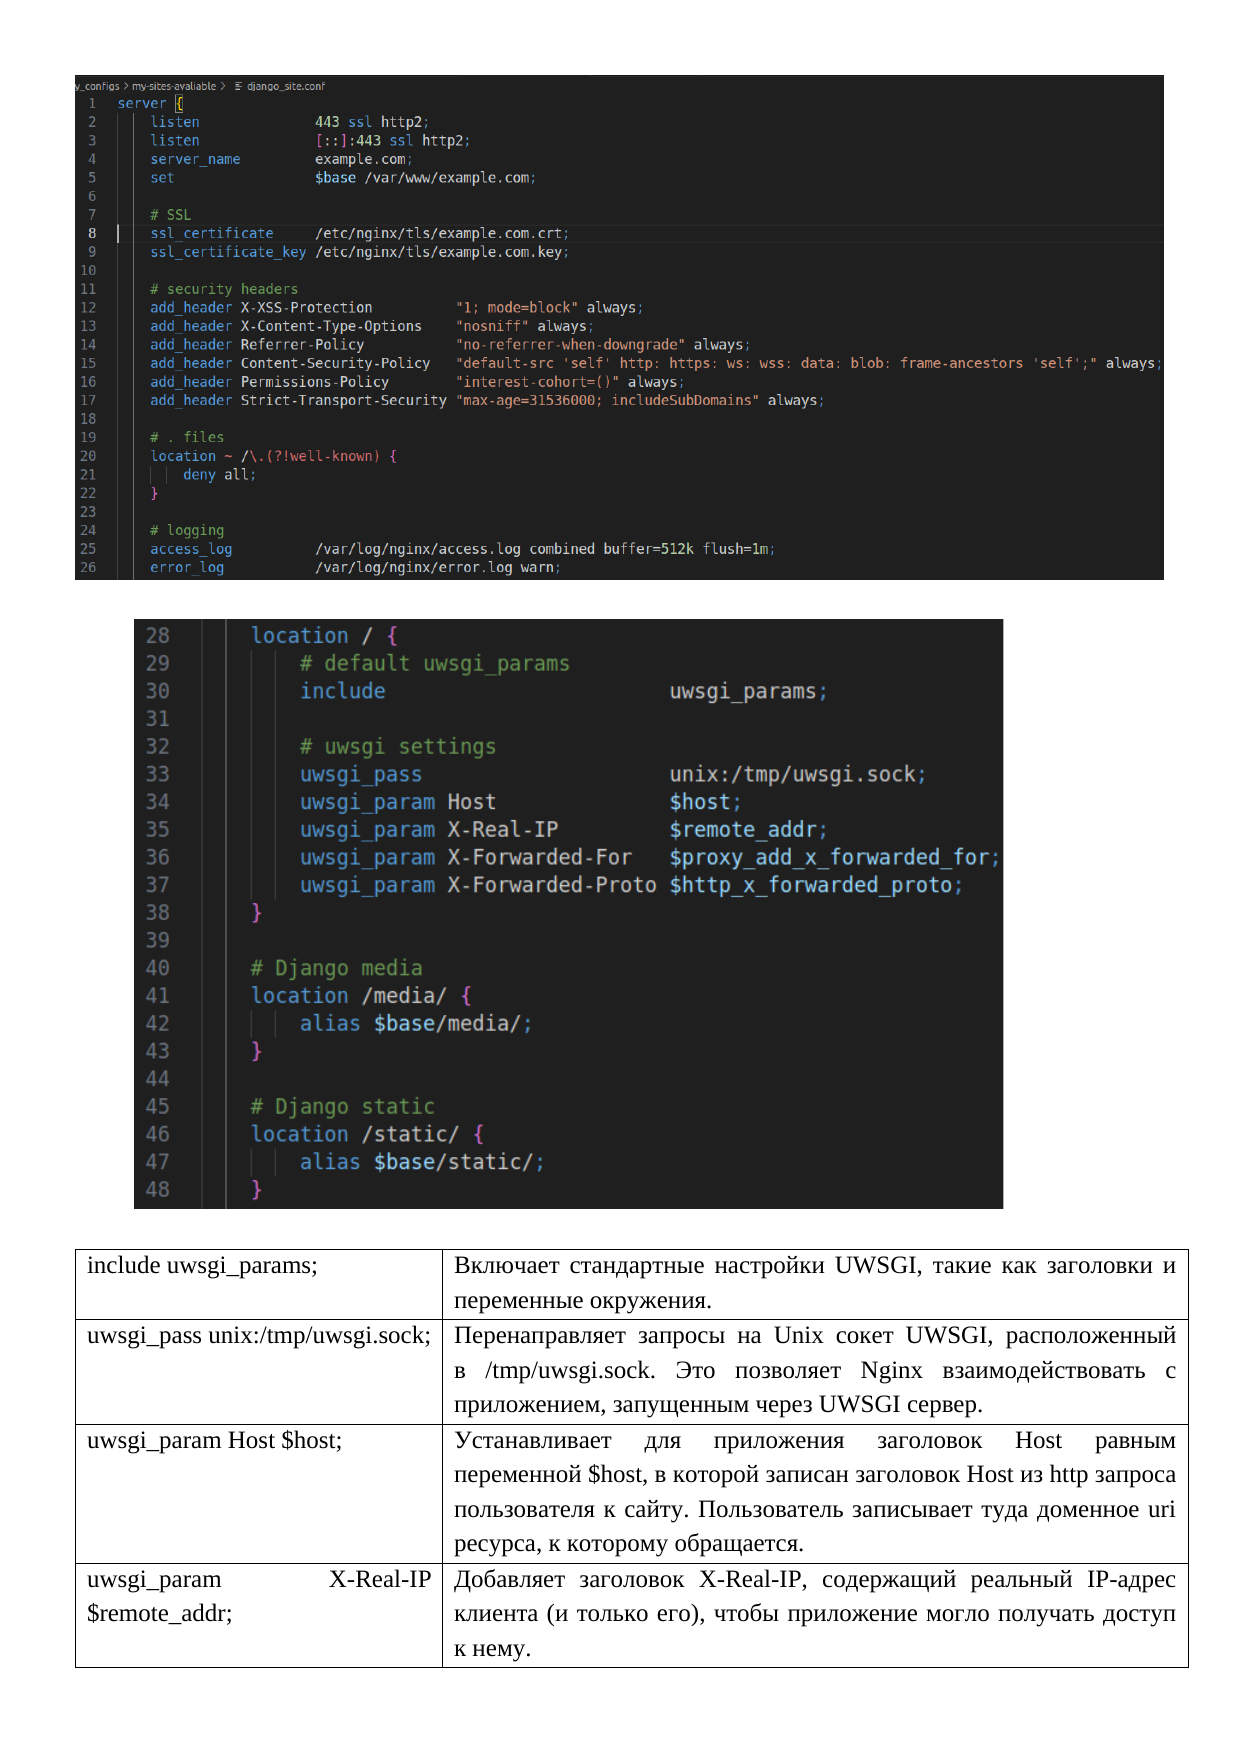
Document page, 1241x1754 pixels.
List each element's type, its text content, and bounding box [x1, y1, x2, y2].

table_cell Перенаправляет запросы на Unix сокет UWSGI, расположенный в /tmp/uwsgi.sock. Это позволяет Nginx взаимодействовать с приложением, запущенным через UWSGI сервер. [443, 1320, 1188, 1424]
table_header Включает стандартные настройки UWSGI, такие как заголовки и переменные окружения. [443, 1250, 1188, 1319]
table_cell Устанавливает для приложения заголовок Host равным переменной $host, в которой записан заголовок Host из http запроса пользователя к сайту. Пользователь записывает туда доменное uri ресурса, к которому обращается. [443, 1425, 1188, 1563]
table_cell Добавляет заголовок X-Real-IP, содержащий реальный IP-адрес клиента (и только его), чтобы приложение могло получать доступ к нему. [443, 1564, 1188, 1667]
picture [134, 619, 1004, 1209]
table_cell uwsgi_param X-Real-IP $remote_addr; [76, 1564, 442, 1667]
table_cell uwsgi_param Host $host; [76, 1425, 442, 1563]
table_cell uwsgi_pass unix:/tmp/uwsgi.sock; [76, 1320, 442, 1424]
table_header include uwsgi_params; [76, 1250, 442, 1319]
picture [75, 75, 1164, 580]
